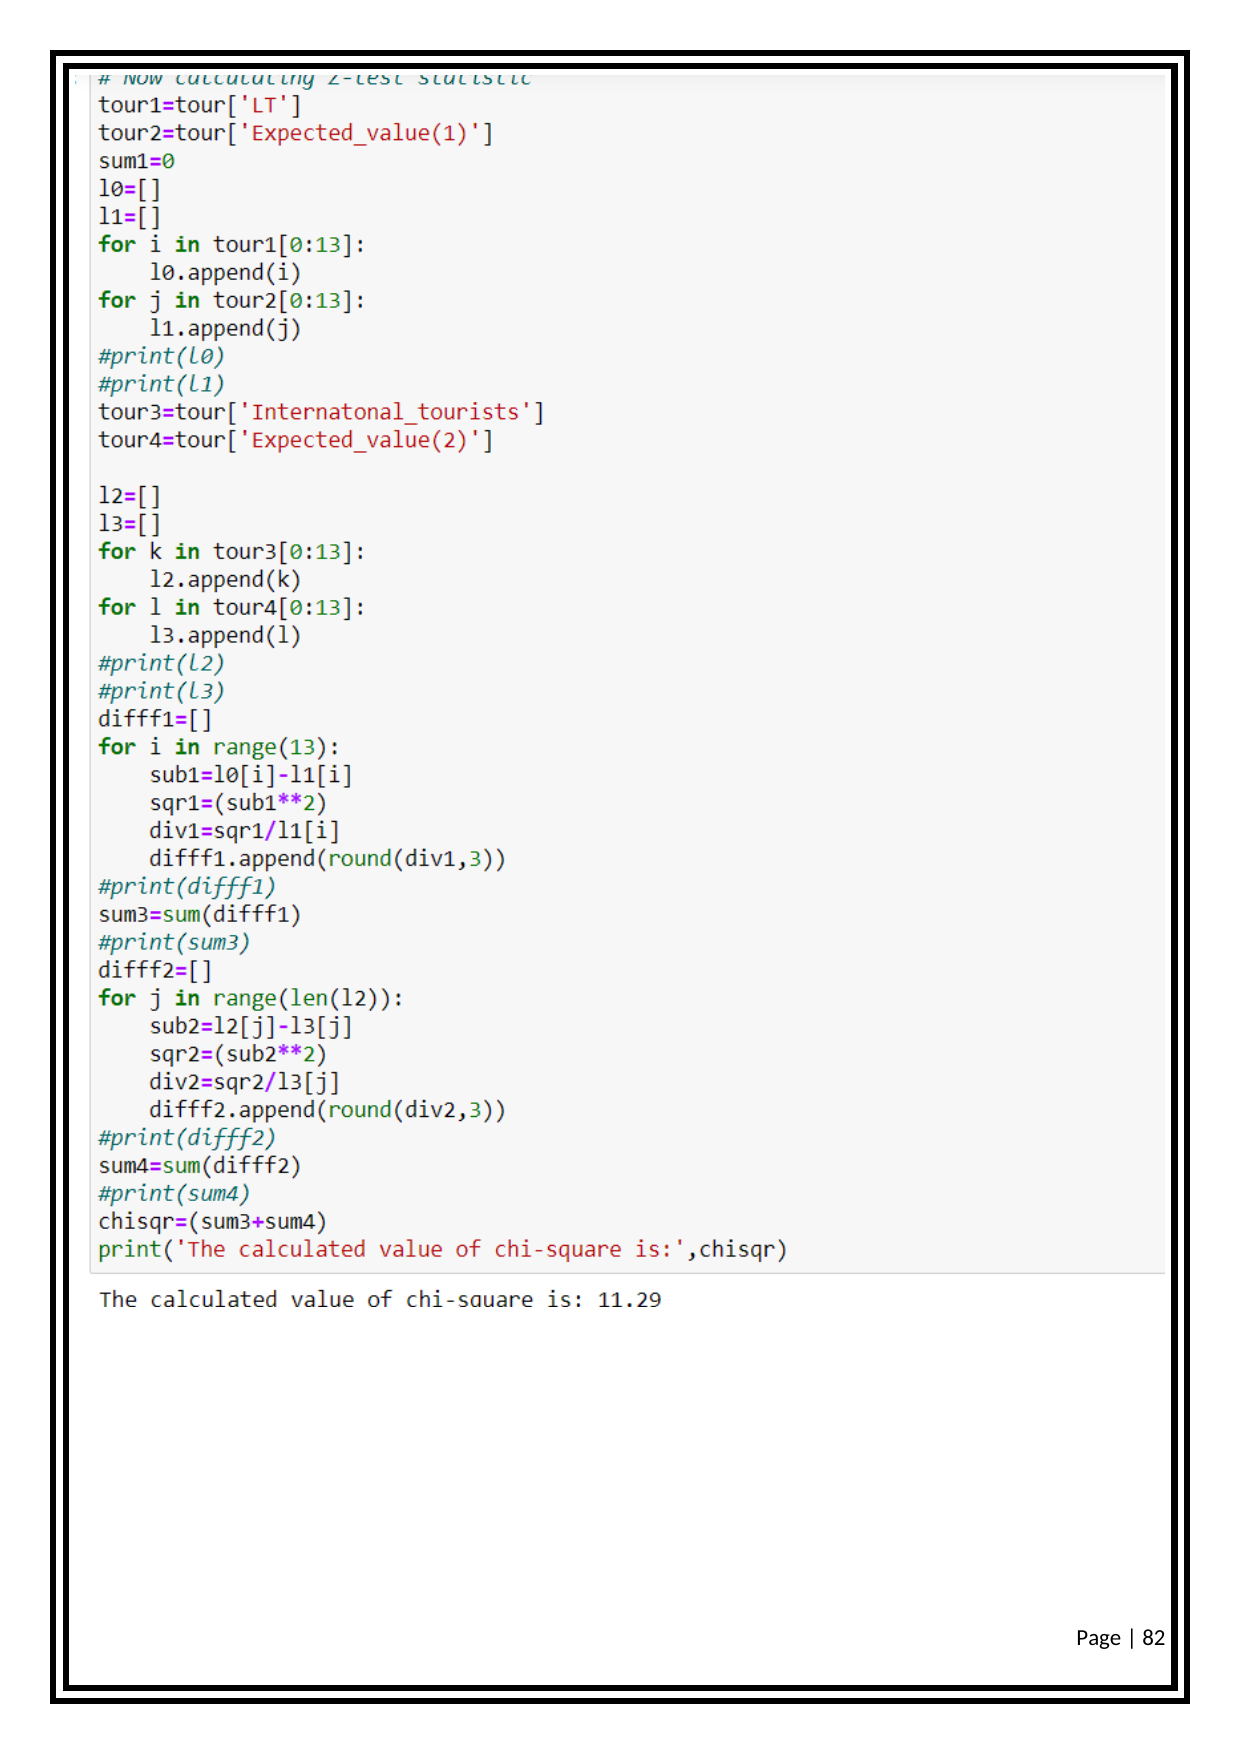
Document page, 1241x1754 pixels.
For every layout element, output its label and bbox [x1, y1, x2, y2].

picture [75, 75, 1166, 1307]
